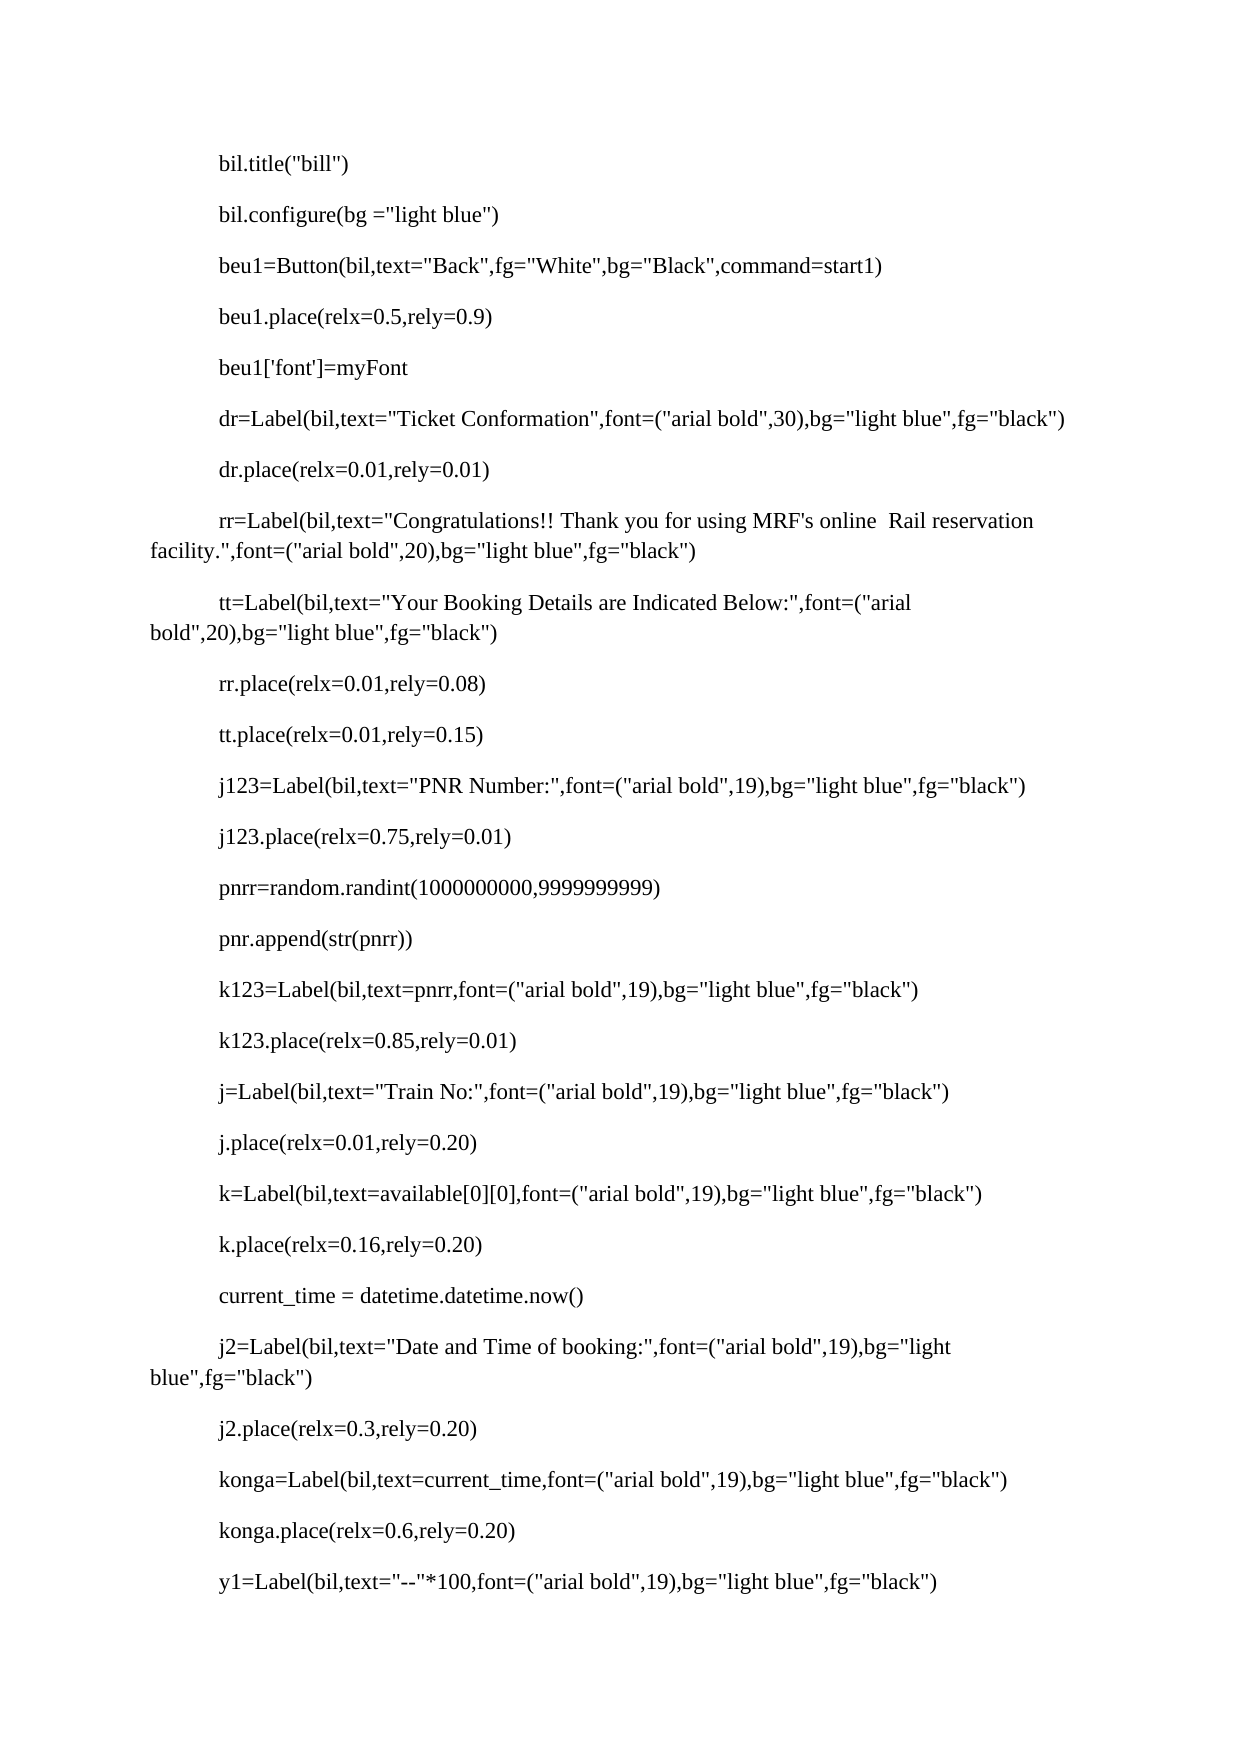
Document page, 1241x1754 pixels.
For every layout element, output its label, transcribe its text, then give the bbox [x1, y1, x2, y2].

text rr=Label(bil,text="Congratulations!! Thank you for using MRF's online Rail reservation facility.",font=("arial bold",20),bg="light blue",fg="black") [150, 507, 1090, 564]
text dr.place(relx=0.01,rely=0.01) [150, 456, 1090, 483]
text k=Label(bil,text=available[0][0],font=("arial bold",19),bg="light blue",fg="black") [150, 1180, 1090, 1207]
text j2=Label(bil,text="Date and Time of booking:",font=("arial bold",19),bg="light blue",fg="black") [150, 1333, 1090, 1390]
text pnr.append(str(pnrr)) [150, 925, 1090, 951]
text j=Label(bil,text="Train No:",font=("arial bold",19),bg="light blue",fg="black") [150, 1078, 1090, 1104]
text rr.place(relx=0.01,rely=0.08) [150, 670, 1090, 696]
text konga.place(relx=0.6,rely=0.20) [150, 1517, 1090, 1543]
text beu1['font']=myFont [150, 354, 1090, 381]
text beu1=Button(bil,text="Back",fg="White",bg="Black",command=start1) [150, 252, 1090, 278]
text j123.place(relx=0.75,rely=0.01) [150, 823, 1090, 849]
text k123.place(relx=0.85,rely=0.01) [150, 1027, 1090, 1053]
text tt.place(relx=0.01,rely=0.15) [150, 721, 1090, 747]
text k.place(relx=0.16,rely=0.20) [150, 1231, 1090, 1258]
text beu1.place(relx=0.5,rely=0.9) [150, 303, 1090, 329]
text k123=Label(bil,text=pnrr,font=("arial bold",19),bg="light blue",fg="black") [150, 976, 1090, 1002]
text konga=Label(bil,text=current_time,font=("arial bold",19),bg="light blue",fg="black") [150, 1466, 1090, 1492]
text y1=Label(bil,text="--"*100,font=("arial bold",19),bg="light blue",fg="black") [150, 1568, 1090, 1594]
text current_time = datetime.datetime.now() [150, 1282, 1090, 1309]
text j123=Label(bil,text="PNR Number:",font=("arial bold",19),bg="light blue",fg="black") [150, 772, 1090, 798]
text dr=Label(bil,text="Ticket Conformation",font=("arial bold",30),bg="light blue",fg="black") [150, 405, 1090, 432]
text pnrr=random.randint(1000000000,9999999999) [150, 874, 1090, 900]
text bil.title("bill") [150, 150, 1090, 176]
text tt=Label(bil,text="Your Booking Details are Indicated Below:",font=("arial bold",20),bg="light blue",fg="black") [150, 588, 1090, 645]
text j2.place(relx=0.3,rely=0.20) [150, 1414, 1090, 1441]
text j.place(relx=0.01,rely=0.20) [150, 1129, 1090, 1156]
text bil.configure(bg ="light blue") [150, 201, 1090, 227]
